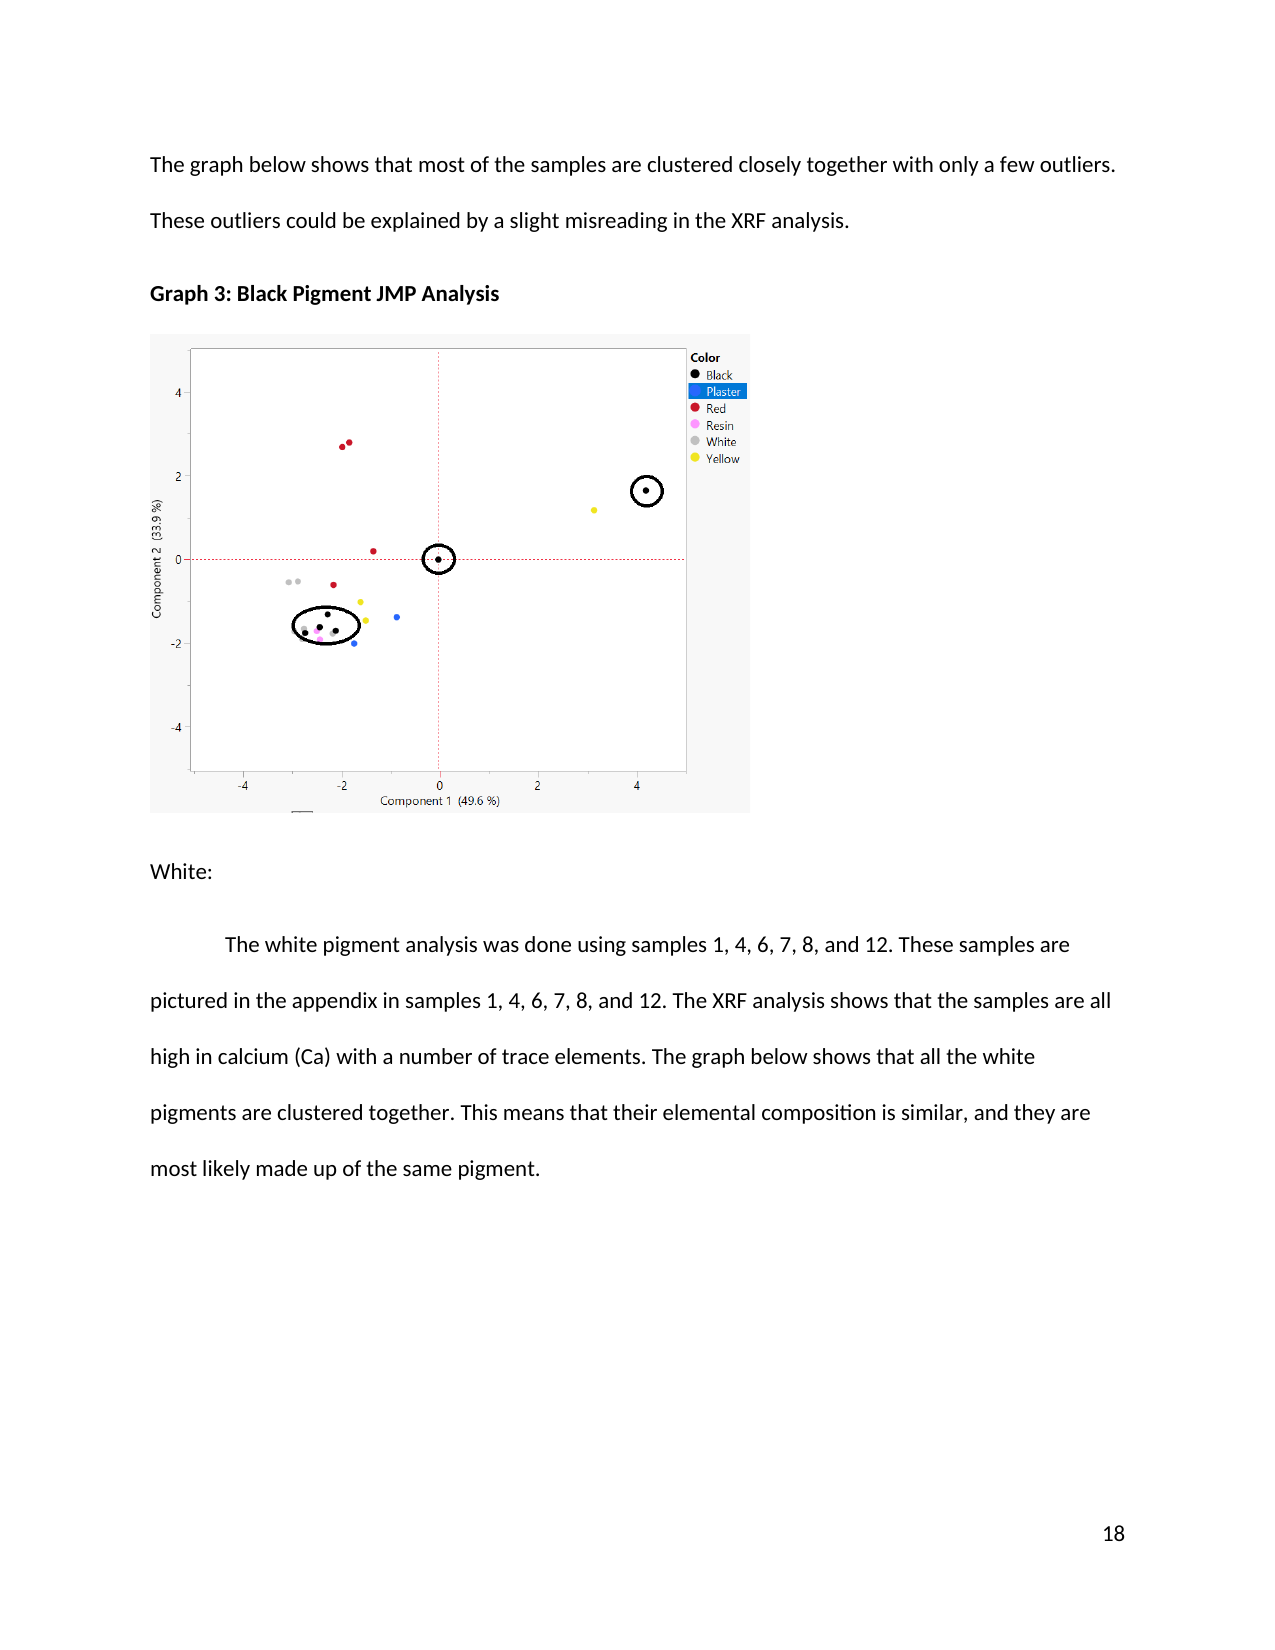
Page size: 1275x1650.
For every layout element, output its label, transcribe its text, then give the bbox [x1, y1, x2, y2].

picture [150, 334, 750, 813]
text White: [150, 857, 1125, 886]
text The white pigment analysis was done using samples 1, 4, 6, 7, 8, and 12. These samples are pictured in the appendix in samples 1, 4, 6, 7, 8, and 12. The XRF analysis shows that the samples are all high in calcium (Ca) with a number of trace elements. The graph below shows that all the white pigments are clustered together. This means that their elemental composition is similar, and they are most likely made up of the same pigment. [150, 930, 1125, 1182]
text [150, 150, 1125, 234]
